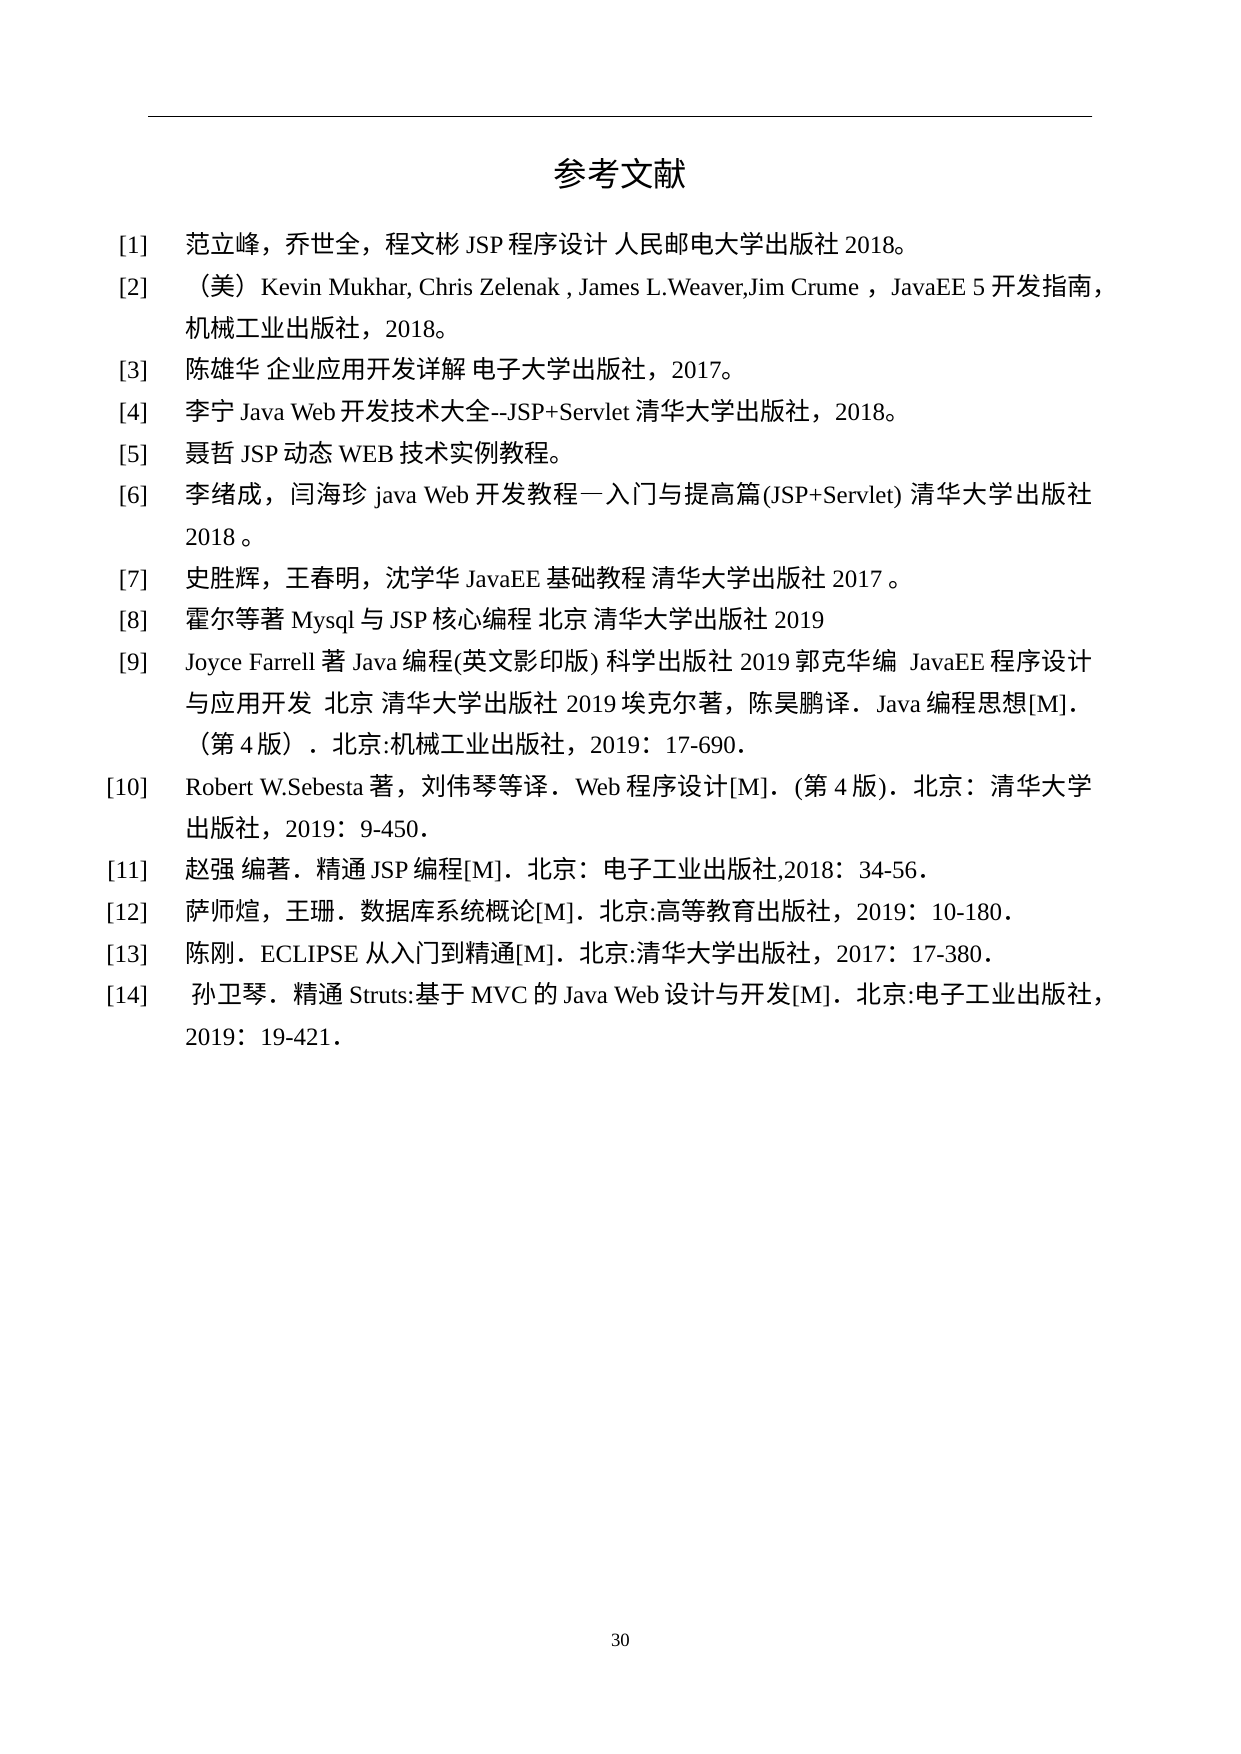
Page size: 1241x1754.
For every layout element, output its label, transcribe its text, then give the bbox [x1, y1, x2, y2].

list 李绪成，闫海珍 java Web开发教程—入门与提高篇(JSP+Servlet) 清华大学出版社 2018 。 [148, 471, 1092, 554]
list 史胜辉，王春明，沈学华 JavaEE基础教程 清华大学出版社 2017 。 [148, 554, 1092, 596]
list 霍尔等著 Mysql与JSP核心编程 北京 清华大学出版社 2019 [148, 596, 1092, 637]
list 陈雄华 企业应用开发详解 电子大学出版社，2017。 [148, 346, 1092, 387]
list 赵强 编著．精通JSP编程[M]．北京：电子工业出版社,2018：34-56． [148, 846, 1092, 887]
list Joyce Farrell著 Java编程(英文影印版) 科学出版社 2019郭克华编 JavaEE程序设计与应用开发 北京 清华大学出版社 2019埃克尔著，陈昊鹏译．Java编程思想[M]．（第4版）．北京:机械工业出版社，2019：17-690． [148, 637, 1092, 762]
list 范立峰，乔世全，程文彬 JSP程序设计 人民邮电大学出版社 2018。 [148, 221, 1092, 262]
list Robert W.Sebesta著，刘伟琴等译．Web程序设计[M]．(第4版)．北京：清华大学出版社，2019：9-450． [148, 762, 1092, 846]
list 萨师煊，王珊．数据库系统概论[M]．北京:高等教育出版社，2019：10-180． [148, 887, 1092, 929]
text 参考文献 [148, 148, 1092, 196]
list 孙卫琴．精通Struts:基于MVC的Java Web设计与开发[M]．北京:电子工业出版社，2019：19-421． [148, 971, 1092, 1054]
list （美）Kevin Mukhar, Chris Zelenak , James L.Weaver,Jim Crume ，JavaEE 5 开发指南，机械工业出版社，2018。 [148, 262, 1092, 346]
list 陈刚．ECLIPSE 从入门到精通[M]．北京:清华大学出版社，2017：17-380． [148, 929, 1092, 971]
list 李宁Java Web开发技术大全--JSP+Servlet清华大学出版社，2018。 [148, 387, 1092, 429]
list 聂哲 JSP动态WEB技术实例教程。 [148, 429, 1092, 471]
